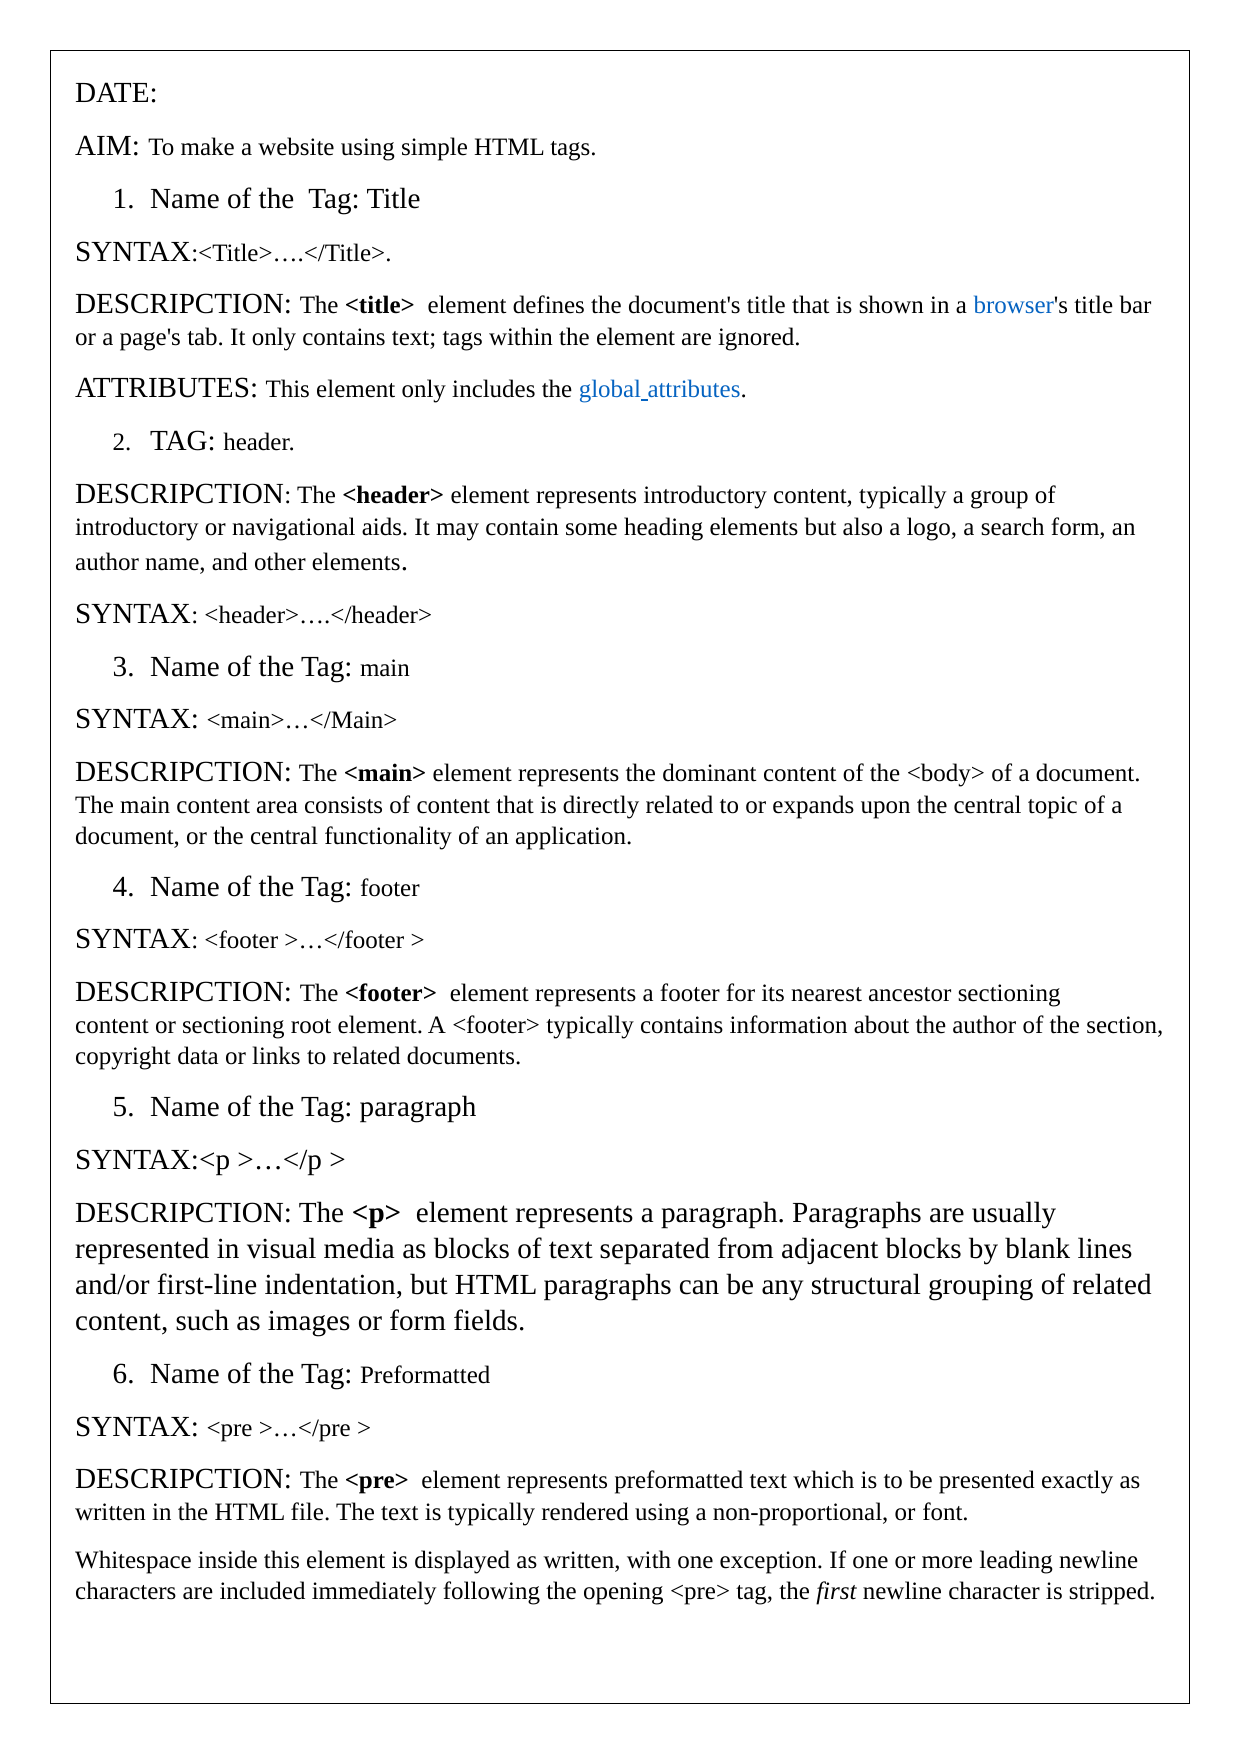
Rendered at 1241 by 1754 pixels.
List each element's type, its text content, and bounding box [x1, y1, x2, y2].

text SYNTAX:<p >…</p > [75, 1142, 1165, 1175]
text AIM: To make a website using simple HTML tags. [75, 128, 1165, 161]
text SYNTAX: <footer >…</footer > [75, 922, 1165, 955]
text ATTRIBUTES: This element only includes the global attributes. [75, 370, 1165, 404]
text SYNTAX: <pre >…</pre > [75, 1409, 1165, 1442]
text SYNTAX:<Title>….</Title>. [75, 234, 1165, 267]
list Name of the Tag: footer [112, 869, 1165, 902]
list Name of the Tag: main [112, 649, 1165, 682]
text DESCRIPCTION: The <p> element represents a paragraph. Paragraphs are usually represented in visual media as blocks of text separated from adjacent blocks by blank lines and/or first-line indentation, but HTML paragraphs can be any structural grouping of related content, such as images or form fields. [75, 1195, 1165, 1337]
list TAG: header. [112, 423, 1165, 457]
text DESCRIPCTION: The <footer> element represents a footer for its nearest ancestor sectioning content or sectioning root element. A <footer> typically contains information about the author of the section, copyright data or links to related documents. [75, 974, 1165, 1070]
text Whitespace inside this element is displayed as written, with one exception. If one or more leading newline characters are included immediately following the opening <pre> tag, the first newline character is stripped. [75, 1545, 1165, 1605]
list Name of the Tag: Title [112, 181, 1165, 214]
text SYNTAX: <header>….</header> [75, 596, 1165, 629]
text DESCRIPCTION: The <pre> element represents preformatted text which is to be presented exactly as written in the HTML file. The text is typically rendered using a non-proportional, or font. [75, 1462, 1165, 1526]
text SYNTAX: <main>…</Main> [75, 701, 1165, 735]
text DESCRIPCTION: The <title> element defines the document's title that is shown in a browser's title bar or a page's tab. It only contains text; tags within the element are ignored. [75, 287, 1165, 351]
list Name of the Tag: Preformatted [112, 1356, 1165, 1389]
text DESCRIPCTION: The <header> element represents introductory content, typically a group of introductory or navigational aids. It may contain some heading elements but also a logo, a search form, an author name, and other elements. [75, 476, 1165, 577]
text DATE: [75, 75, 1165, 108]
list Name of the Tag: paragraph [112, 1089, 1165, 1123]
text DESCRIPCTION: The <main> element represents the dominant content of the <body> of a document. The main content area consists of content that is directly related to or expands upon the central topic of a document, or the central functionality of an application. [75, 754, 1165, 850]
